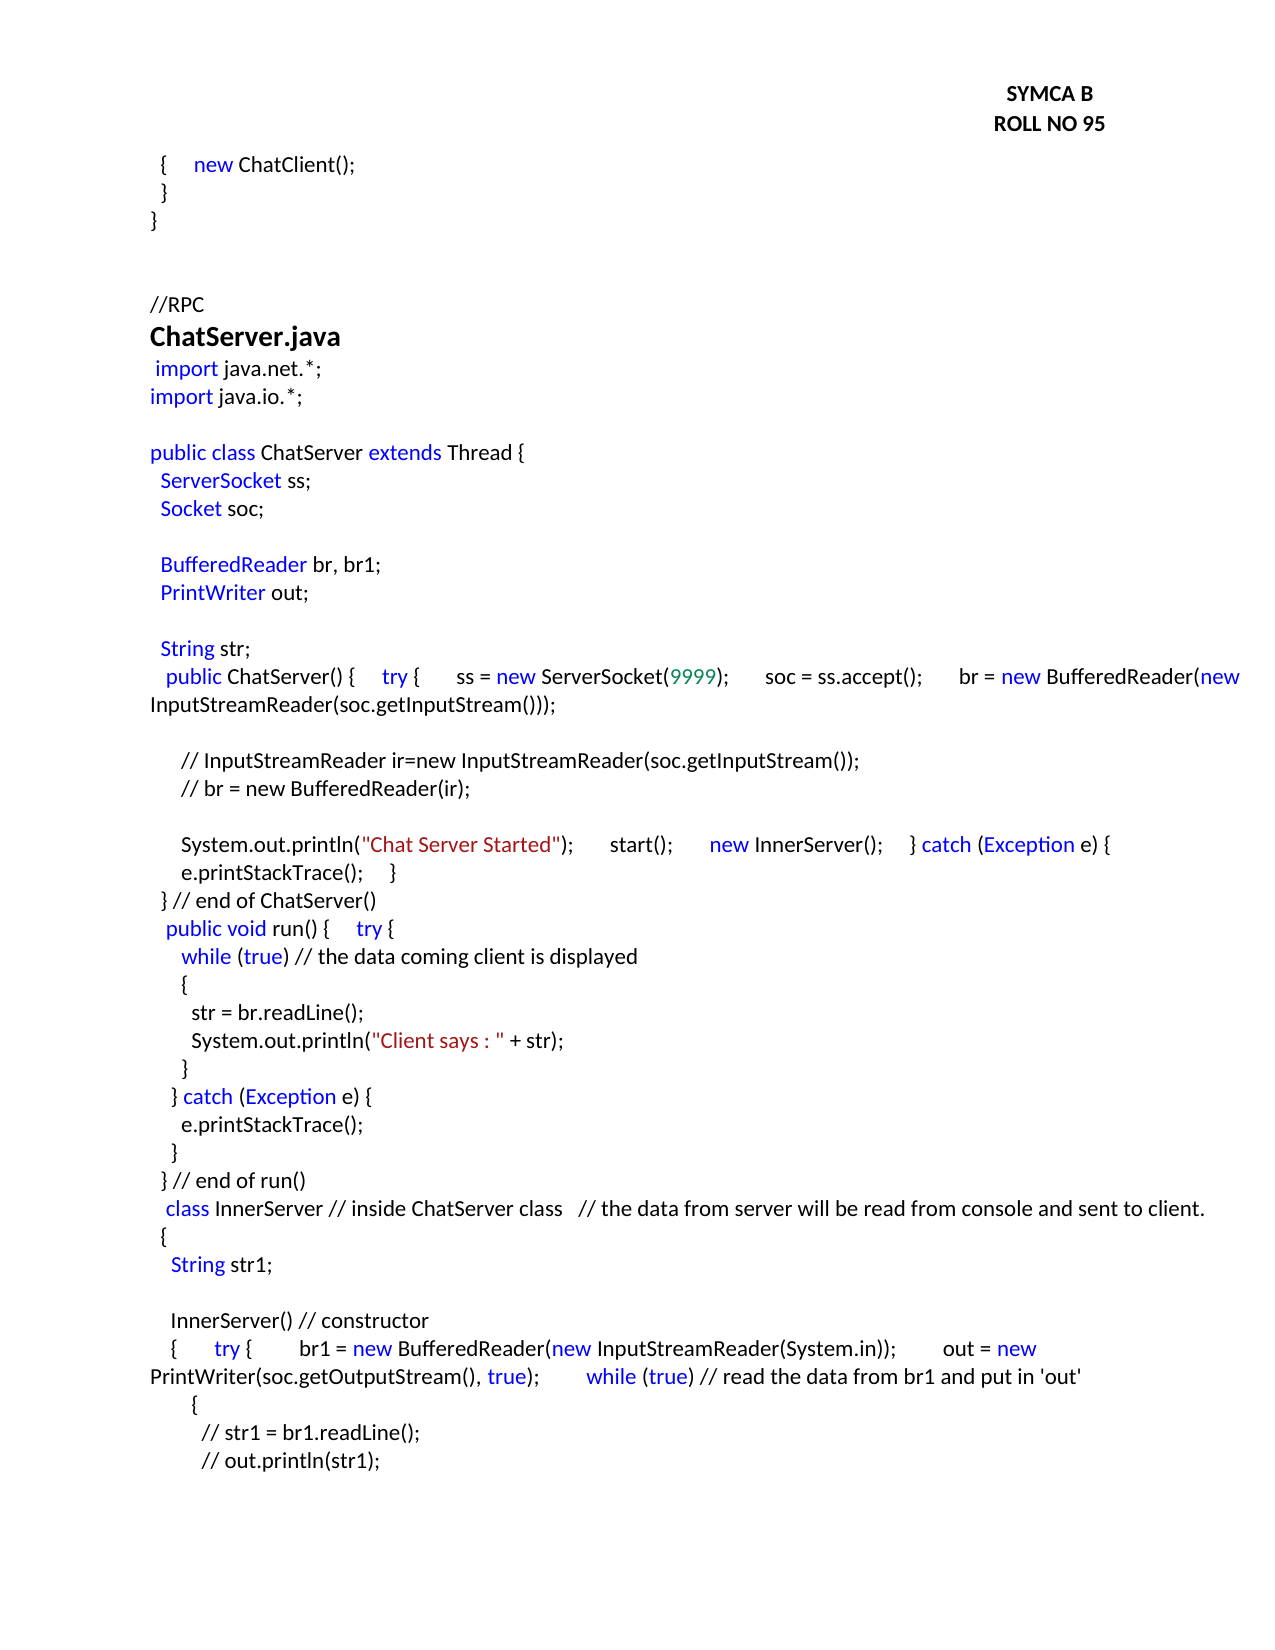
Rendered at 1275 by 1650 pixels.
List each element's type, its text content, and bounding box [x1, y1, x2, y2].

text //RPC [150, 290, 1268, 318]
text while (true) // the data coming client is displayed [150, 942, 1268, 970]
text { [150, 1222, 1268, 1250]
text { new ChatClient(); [150, 150, 1268, 178]
text ChatServer.java [150, 318, 1268, 354]
text ServerSocket ss; [150, 466, 1268, 494]
text String str1; [150, 1250, 1268, 1278]
text class InnerServer // inside ChatServer class // the data from server will be read from console and sent to client. [150, 1194, 1268, 1222]
text public class ChatServer extends Thread { [150, 438, 1268, 466]
text { [150, 970, 1268, 998]
text } // end of ChatServer() [150, 886, 1268, 914]
text String str; [150, 634, 1268, 662]
text } [150, 178, 1268, 206]
text } catch (Exception e) { [150, 1082, 1268, 1110]
text str = br.readLine(); [150, 998, 1268, 1026]
text Socket soc; [150, 494, 1268, 522]
text // str1 = br1.readLine(); [150, 1418, 1268, 1447]
text // InputStreamReader ir=new InputStreamReader(soc.getInputStream()); [150, 746, 1268, 774]
text } [150, 1054, 1268, 1082]
text import java.net.*; [150, 354, 1268, 382]
text e.printStackTrace(); } [150, 858, 1268, 886]
text // br = new BufferedReader(ir); [150, 774, 1268, 802]
text } [150, 206, 1268, 234]
text InnerServer() // constructor [150, 1306, 1268, 1334]
text { [150, 1391, 1268, 1418]
text e.printStackTrace(); [150, 1110, 1268, 1138]
text { try { br1 = new BufferedReader(new InputStreamReader(System.in)); out = new PrintWriter(soc.getOutputStream(), true); while (true) // read the data from br1 and put in 'out' [150, 1334, 1268, 1391]
text } // end of run() [150, 1166, 1268, 1194]
text public void run() { try { [150, 914, 1268, 942]
text // out.println(str1); [150, 1447, 1268, 1474]
text BufferedReader br, br1; [150, 550, 1268, 578]
text import java.io.*; [150, 382, 1268, 410]
text PrintWriter out; [150, 578, 1268, 606]
text } [150, 1138, 1268, 1166]
text System.out.println("Chat Server Started"); start(); new InnerServer(); } catch (Exception e) { [150, 830, 1268, 858]
text public ChatServer() { try { ss = new ServerSocket(9999); soc = ss.accept(); br = new BufferedReader(new InputStreamReader(soc.getInputStream())); [150, 662, 1268, 718]
text System.out.println("Client says : " + str); [150, 1026, 1268, 1054]
